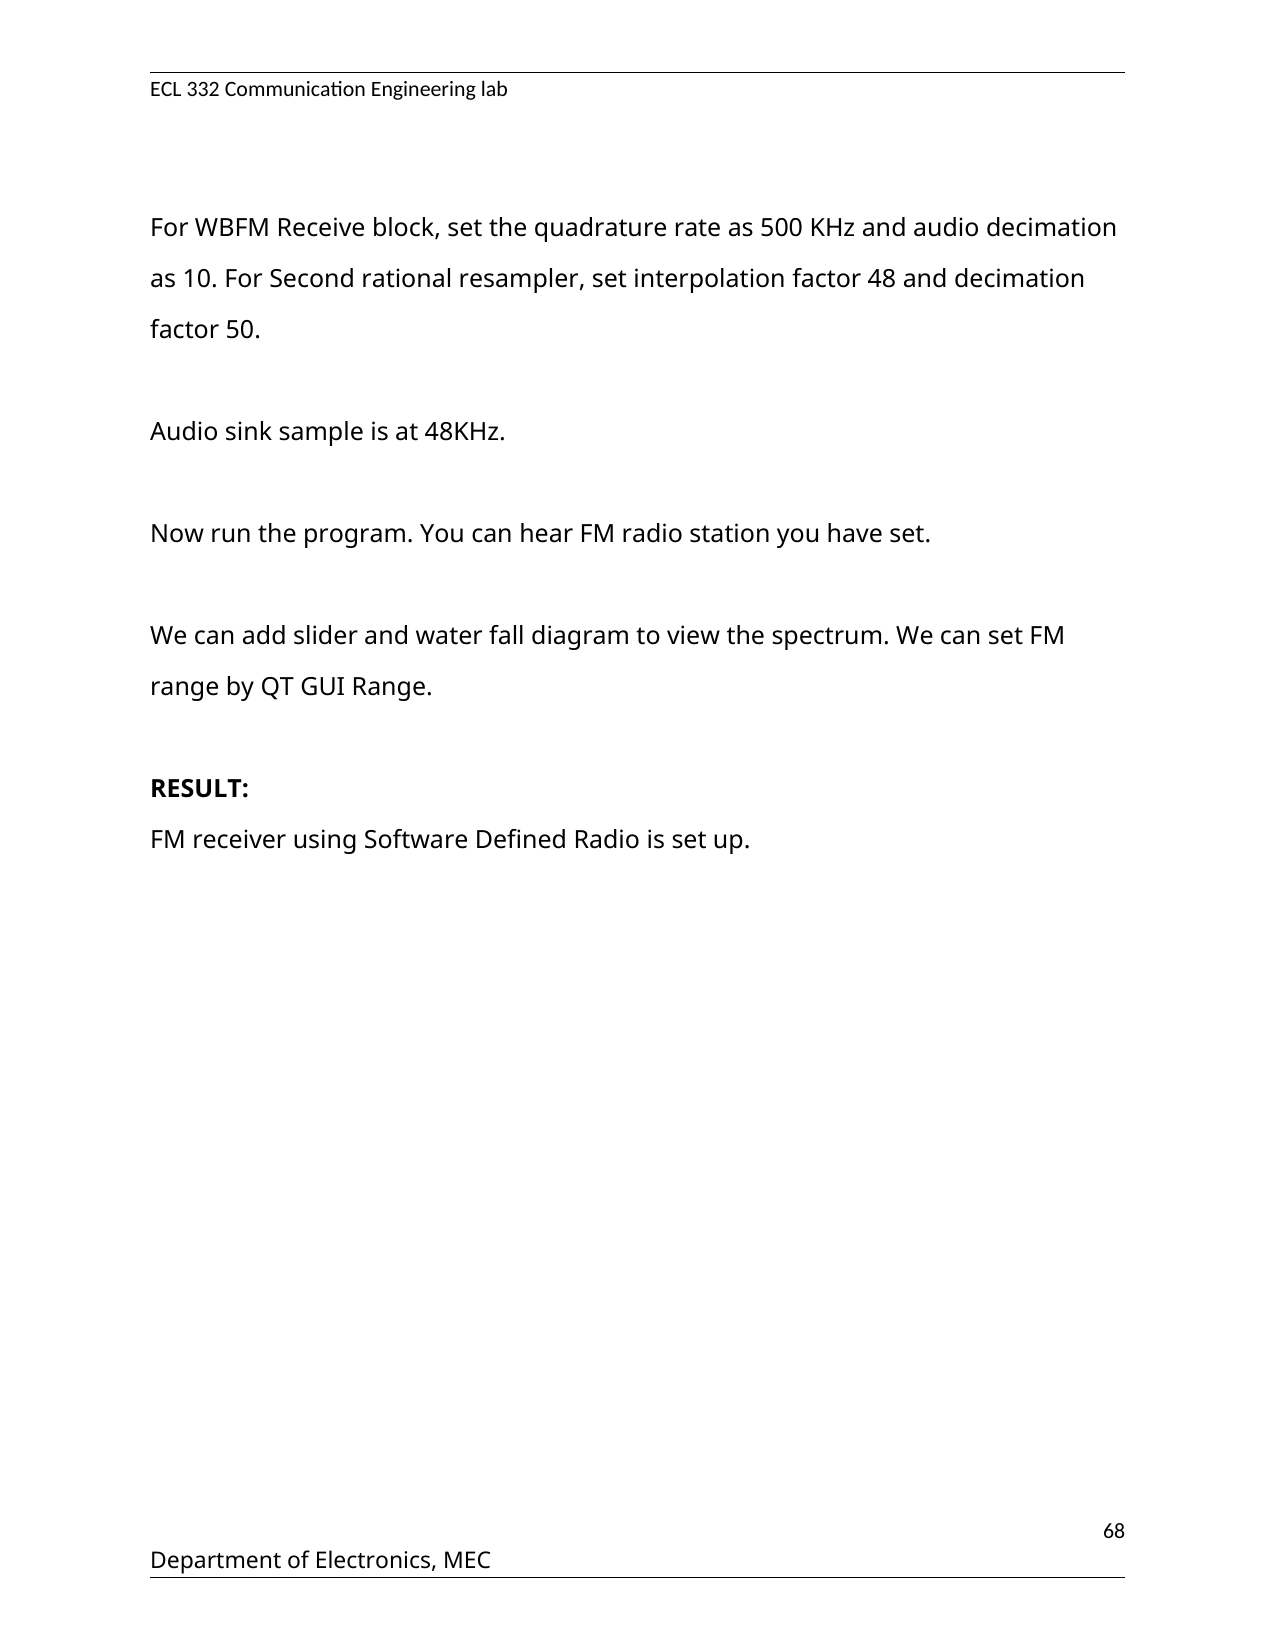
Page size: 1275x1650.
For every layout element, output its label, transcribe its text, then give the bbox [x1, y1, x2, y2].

text RESULT: [150, 771, 1125, 805]
text FM receiver using Software Defined Radio is set up. [150, 822, 1125, 856]
text Now run the program. You can hear FM radio station you have set. [150, 515, 1125, 549]
text Audio sink sample is at 48KHz. [150, 413, 1125, 447]
text For WBFM Receive block, set the quadrature rate as 500 KHz and audio decimation as 10. For Second rational resampler, set interpolation factor 48 and decimation factor 50. [150, 209, 1125, 345]
text We can add slider and water fall diagram to view the spectrum. We can set FM range by QT GUI Range. [150, 617, 1125, 703]
